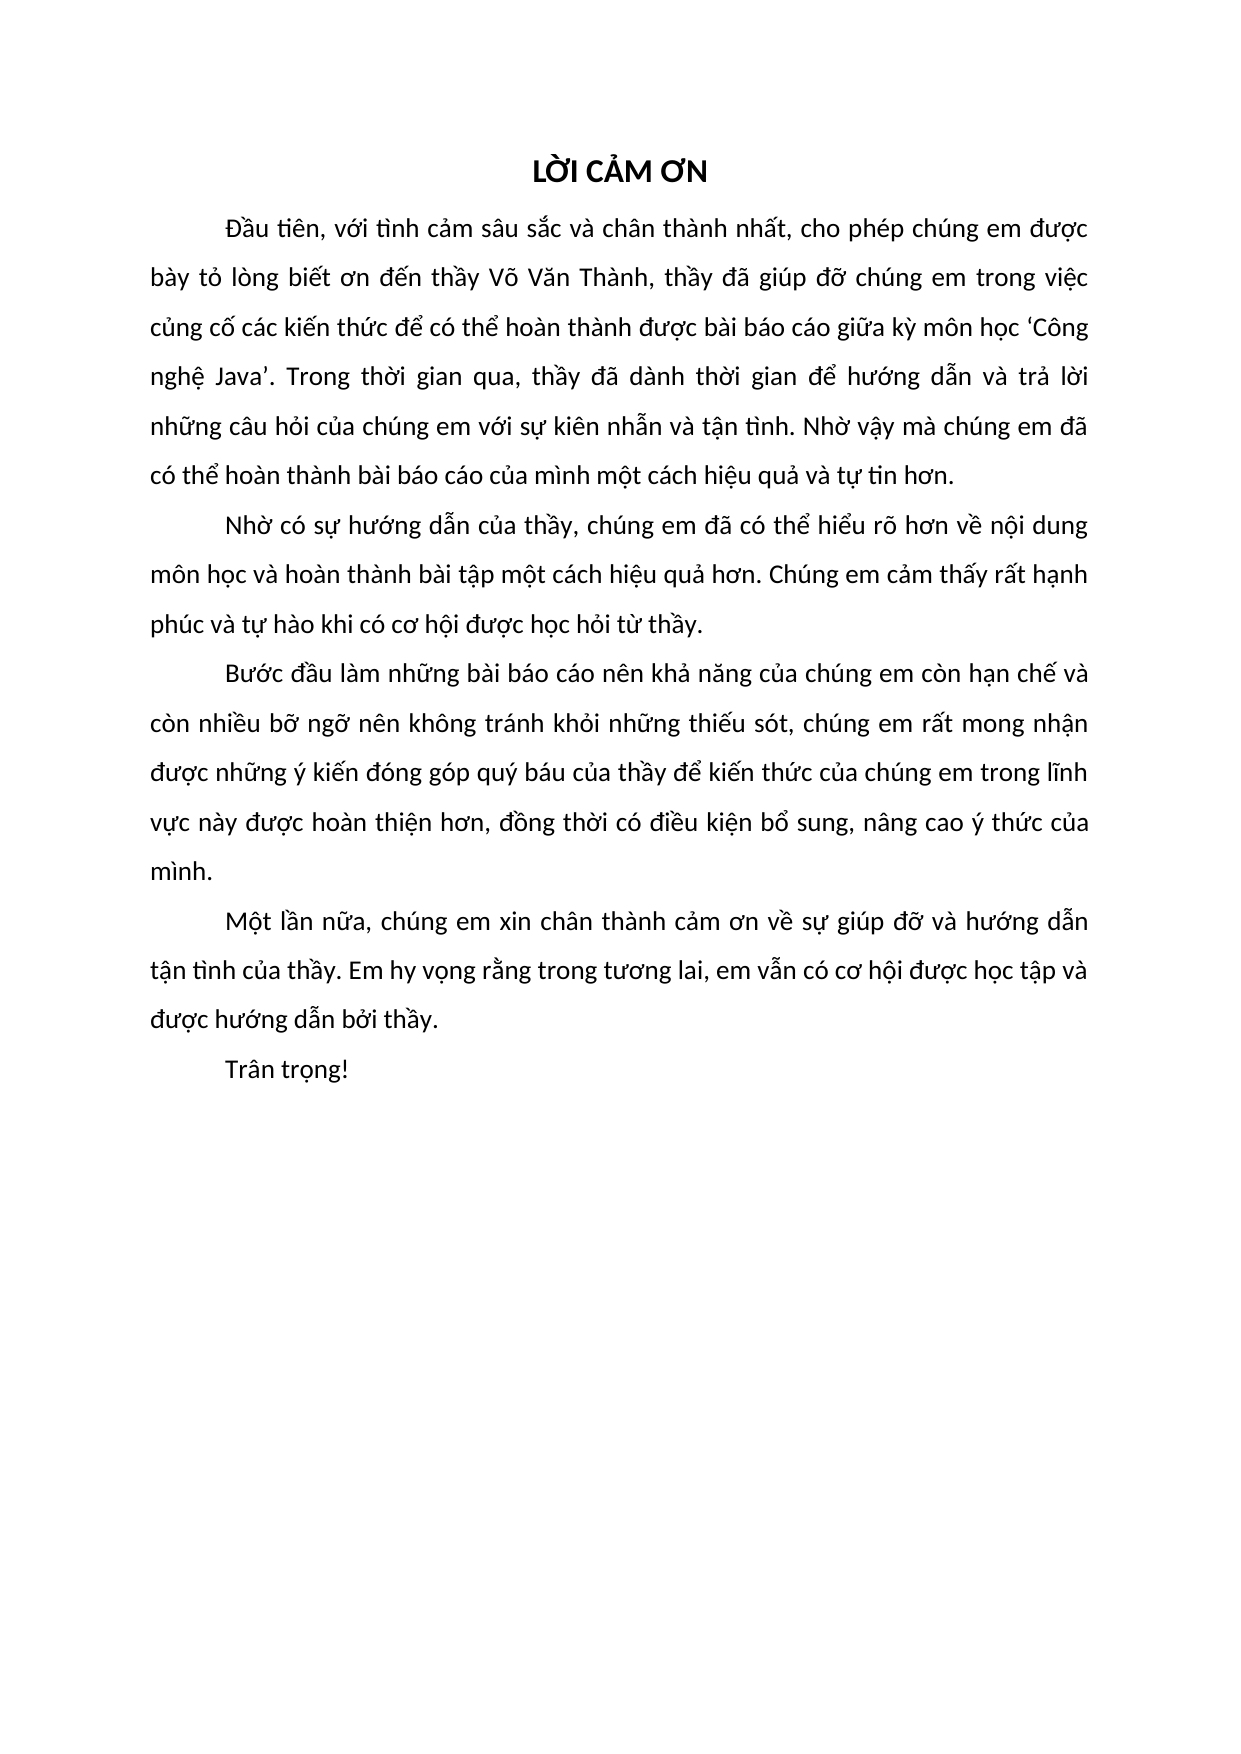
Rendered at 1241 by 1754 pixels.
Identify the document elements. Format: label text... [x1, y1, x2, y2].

text LỜI CẢM ƠN [150, 150, 1090, 191]
text Một lần nữa, chúng em xin chân thành cảm ơn về sự giúp đỡ và hướng dẫn tận tình của thầy. Em hy vọng rằng trong tương lai, em vẫn có cơ hội được học tập và được hướng dẫn bởi thầy. [150, 904, 1090, 1036]
text Đầu tiên, với tình cảm sâu sắc và chân thành nhất, cho phép chúng em được bày tỏ lòng biết ơn đến thầy Võ Văn Thành, thầy đã giúp đỡ chúng em trong việc củng cố các kiến thức để có thể hoàn thành được bài báo cáo giữa kỳ môn học ‘Công nghệ Java’. Trong thời gian qua, thầy đã dành thời gian để hướng dẫn và trả lời những câu hỏi của chúng em với sự kiên nhẫn và tận tình. Nhờ vậy mà chúng em đã có thể hoàn thành bài báo cáo của mình một cách hiệu quả và tự tin hơn. [150, 211, 1090, 491]
text Trân trọng! [150, 1052, 1090, 1085]
text Nhờ có sự hướng dẫn của thầy, chúng em đã có thể hiểu rõ hơn về nội dung môn học và hoàn thành bài tập một cách hiệu quả hơn. Chúng em cảm thấy rất hạnh phúc và tự hào khi có cơ hội được học hỏi từ thầy. [150, 508, 1090, 640]
text Bước đầu làm những bài báo cáo nên khả năng của chúng em còn hạn chế và còn nhiều bỡ ngỡ nên không tránh khỏi những thiếu sót, chúng em rất mong nhận được những ý kiến đóng góp quý báu của thầy để kiến thức của chúng em trong lĩnh vực này được hoàn thiện hơn, đồng thời có điều kiện bổ sung, nâng cao ý thức của mình. [150, 656, 1090, 887]
